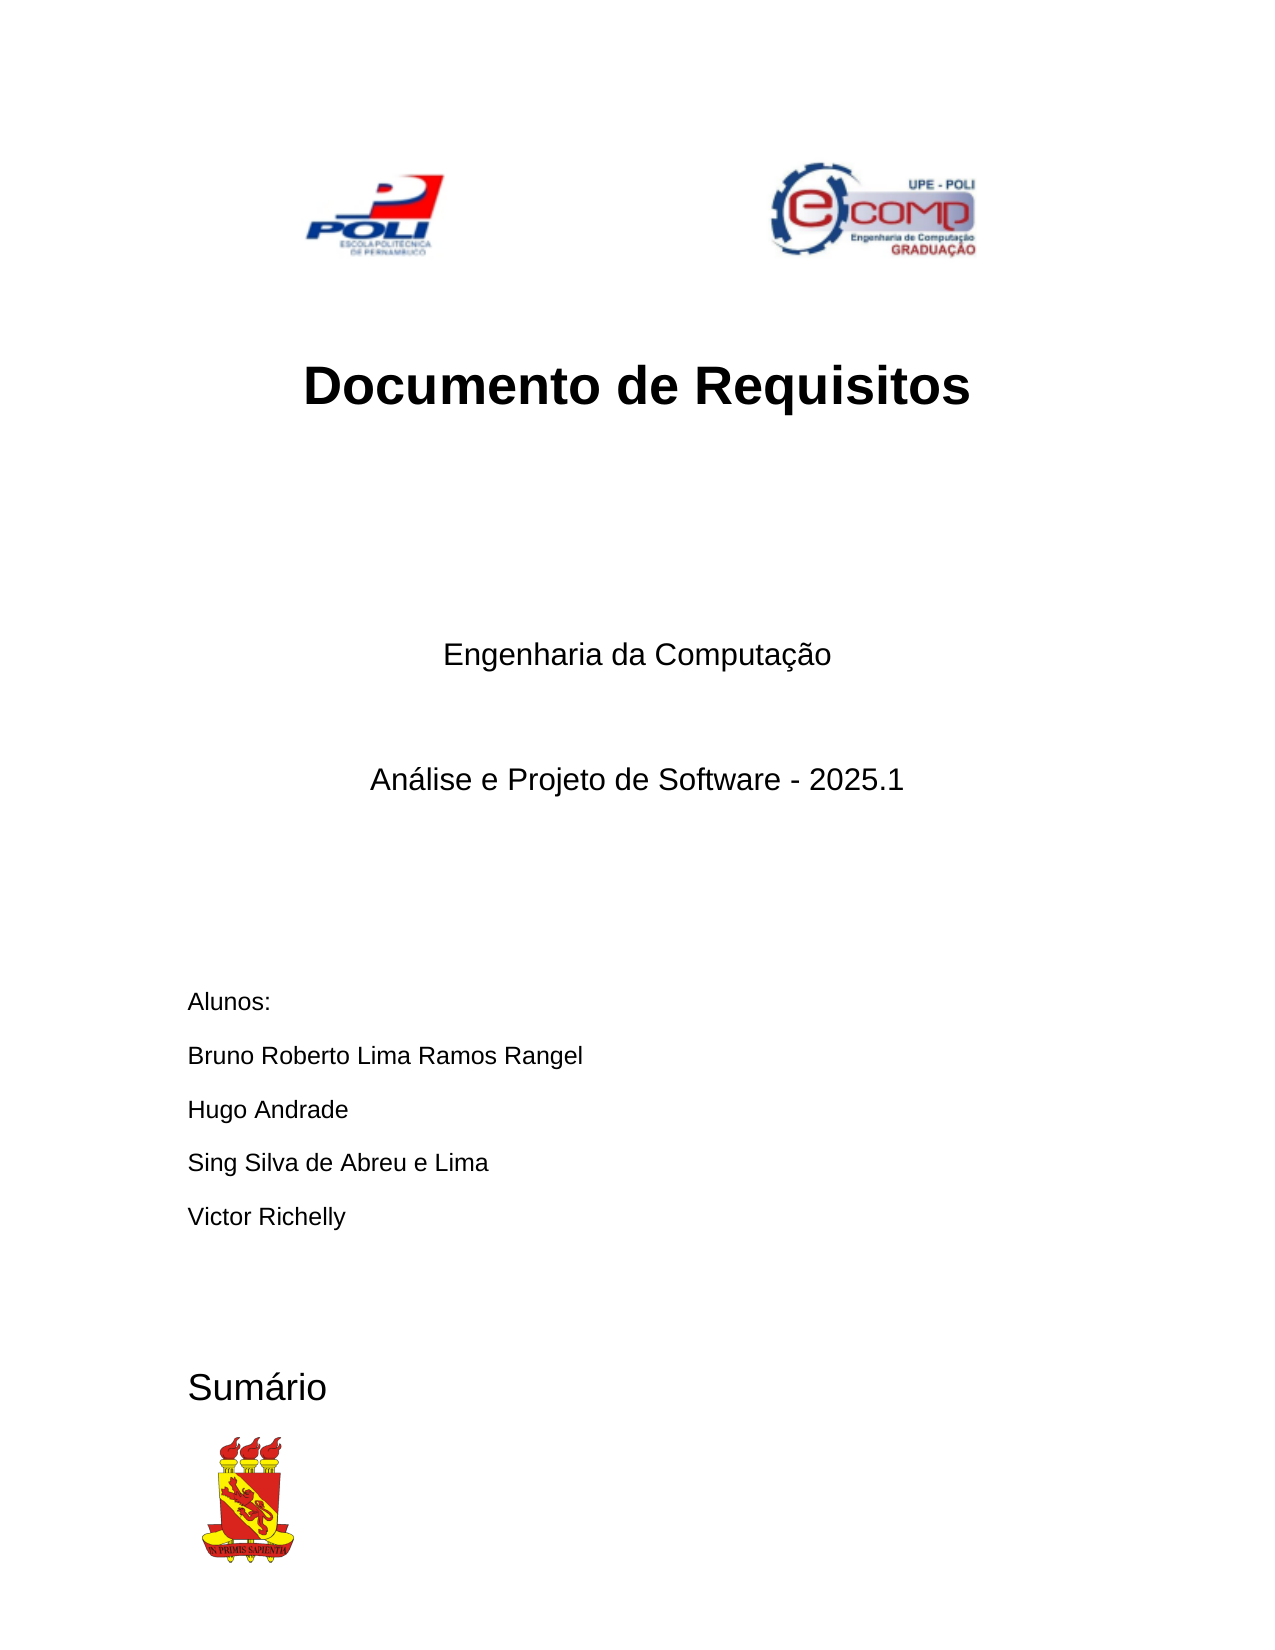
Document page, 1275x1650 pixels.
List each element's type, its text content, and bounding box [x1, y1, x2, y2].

text Victor Richelly [187, 1202, 1087, 1231]
text Documento de Requisitos [187, 354, 1087, 416]
text Bruno Roberto Lima Ramos Rangel [187, 1041, 1087, 1069]
text Alunos: [187, 987, 1087, 1016]
picture [282, 150, 993, 279]
text Análise e Projeto de Software - 2025.1 [187, 761, 1087, 797]
text Sing Silva de Abreu e Lima [187, 1148, 1087, 1177]
text Hugo Andrade [187, 1094, 1087, 1123]
text Engenharia da Computação [187, 636, 1087, 672]
picture [187, 1427, 307, 1575]
